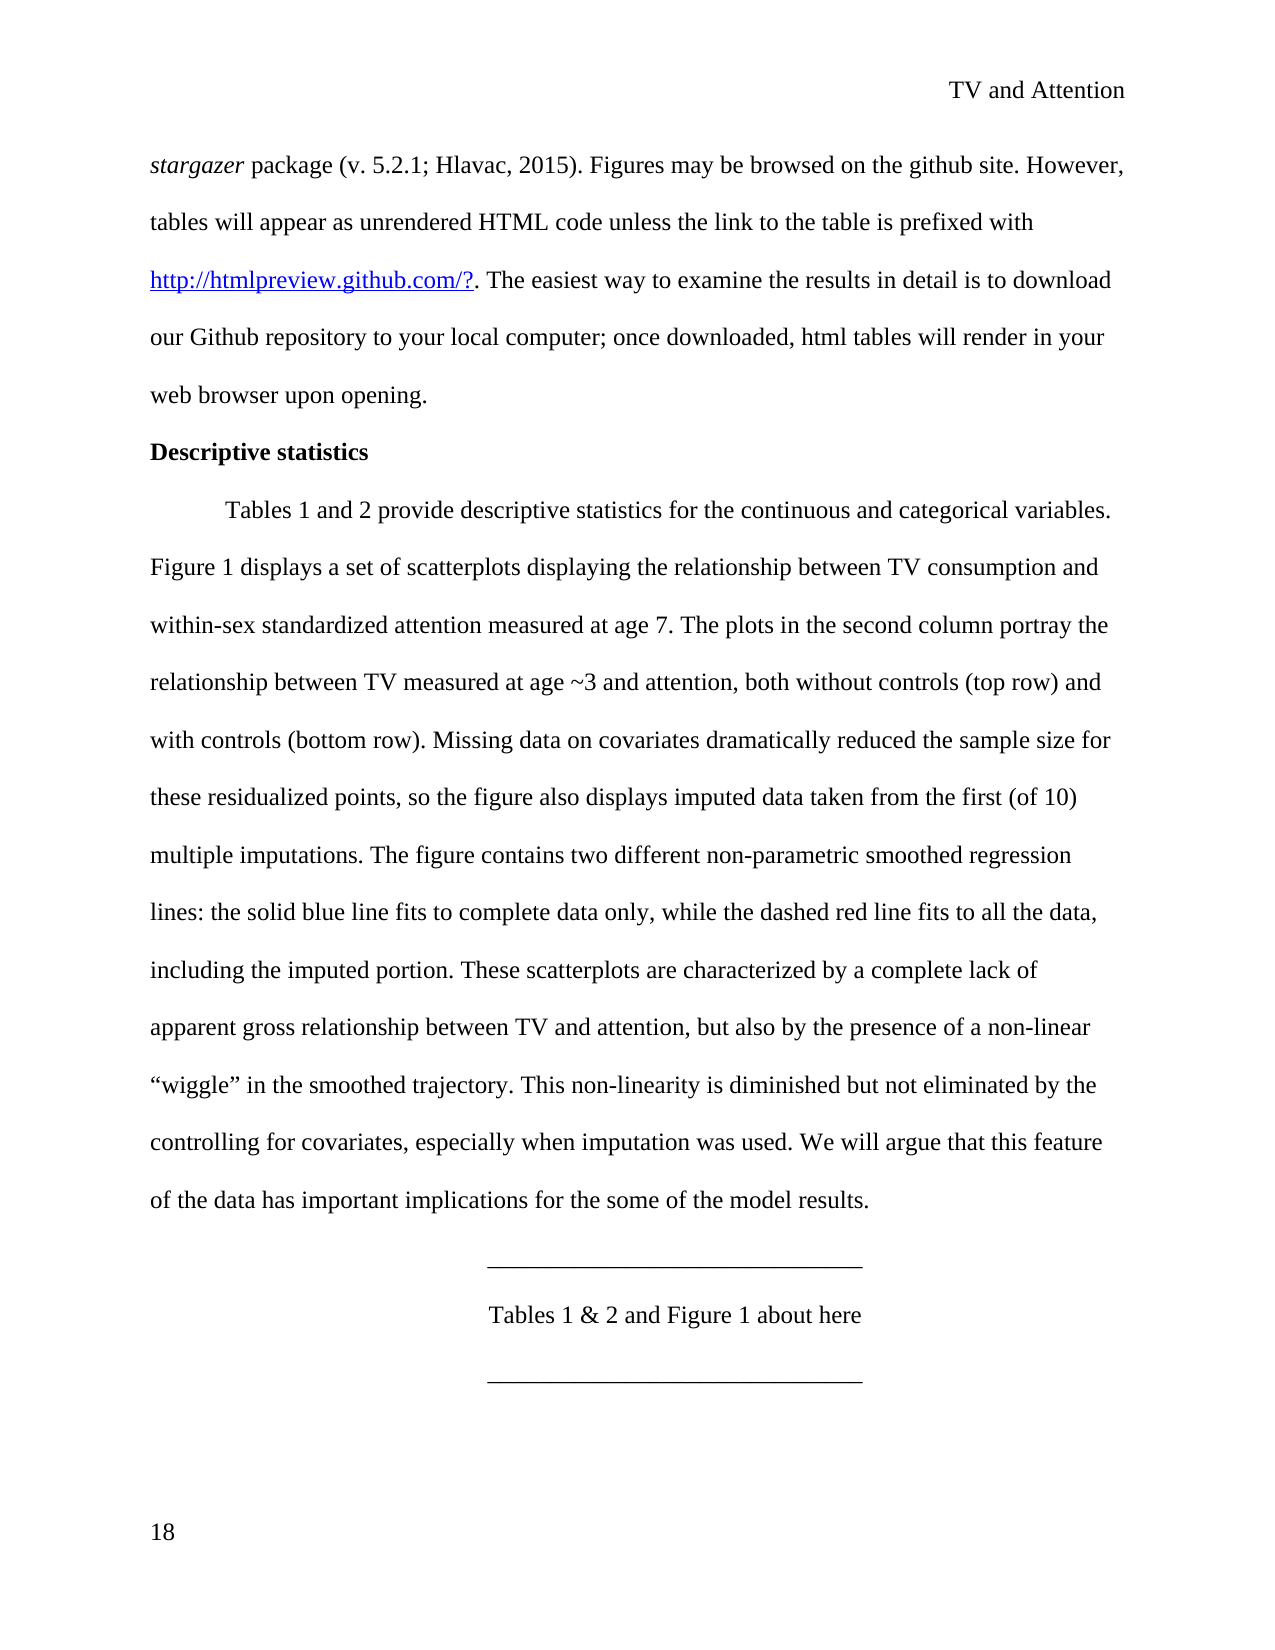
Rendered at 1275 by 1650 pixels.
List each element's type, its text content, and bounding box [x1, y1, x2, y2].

text Tables 1 and 2 provide descriptive statistics for the continuous and categorical variables. [150, 495, 1125, 1214]
text Descriptive statistics [150, 437, 1125, 466]
